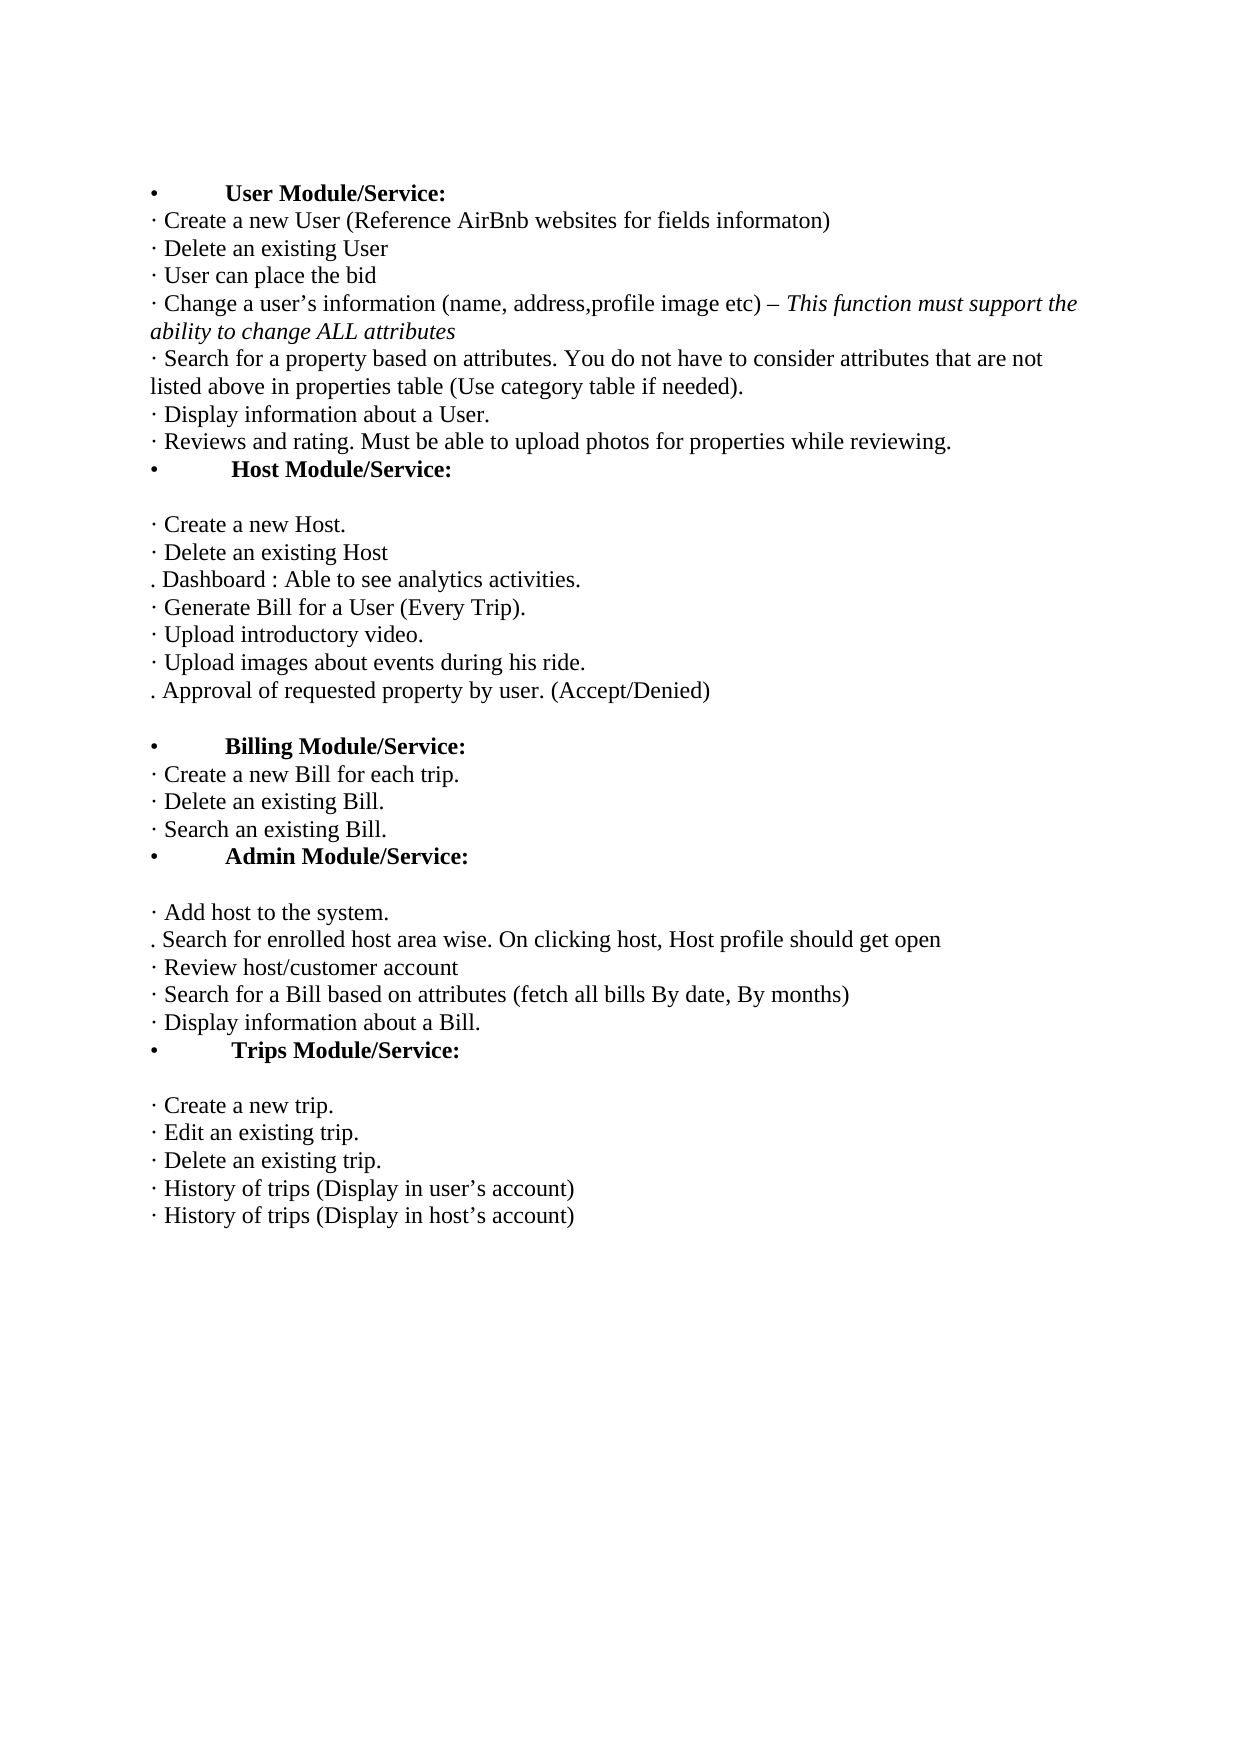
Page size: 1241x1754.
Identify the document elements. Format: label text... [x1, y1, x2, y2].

text · Delete an existing Bill. [150, 787, 1090, 815]
text · History of trips (Display in host’s account) [150, 1201, 1090, 1229]
text · Display information about a Bill. [150, 1008, 1090, 1036]
text · Create a new trip. [150, 1091, 1090, 1118]
list Host Module/Service: [150, 455, 1090, 482]
text · Upload introductory video. [150, 620, 1090, 648]
text · Search for a property based on attributes. You do not have to consider attributes that are not listed above in properties table (Use category table if needed). [150, 344, 1090, 399]
text . Dashboard : Able to see analytics activities. [150, 565, 1090, 593]
text · Edit an existing trip. [150, 1118, 1090, 1146]
text . Approval of requested property by user. (Accept/Denied) [150, 676, 1090, 703]
text · Change a user’s information (name, address,profile image etc) – This function must support the ability to change ALL attributes [150, 289, 1090, 344]
text · Reviews and rating. Must be able to upload photos for properties while reviewing. [150, 427, 1090, 455]
text · User can place the bid [150, 262, 1090, 289]
text · Review host/customer account [150, 953, 1090, 980]
list Admin Module/Service: [150, 842, 1090, 870]
text · History of trips (Display in user’s account) [150, 1174, 1090, 1201]
text · Upload images about events during his ride. [150, 648, 1090, 676]
text · Generate Bill for a User (Every Trip). [150, 593, 1090, 620]
text · Search an existing Bill. [150, 815, 1090, 842]
list Trips Module/Service: [150, 1036, 1090, 1063]
list Billing Module/Service: [150, 732, 1090, 759]
text · Add host to the system. [150, 898, 1090, 925]
text · Create a new Host. [150, 510, 1090, 538]
text · Delete an existing User [150, 234, 1090, 262]
text · Create a new User (Reference AirBnb websites for fields informaton) [150, 206, 1090, 234]
text · Search for a Bill based on attributes (fetch all bills By date, By months) [150, 980, 1090, 1008]
list User Module/Service: [150, 179, 1090, 206]
text · Display information about a User. [150, 399, 1090, 427]
text · Create a new Bill for each trip. [150, 759, 1090, 787]
text · Delete an existing Host [150, 538, 1090, 565]
text . Search for enrolled host area wise. On clicking host, Host profile should get open [150, 925, 1090, 953]
text · Delete an existing trip. [150, 1146, 1090, 1174]
